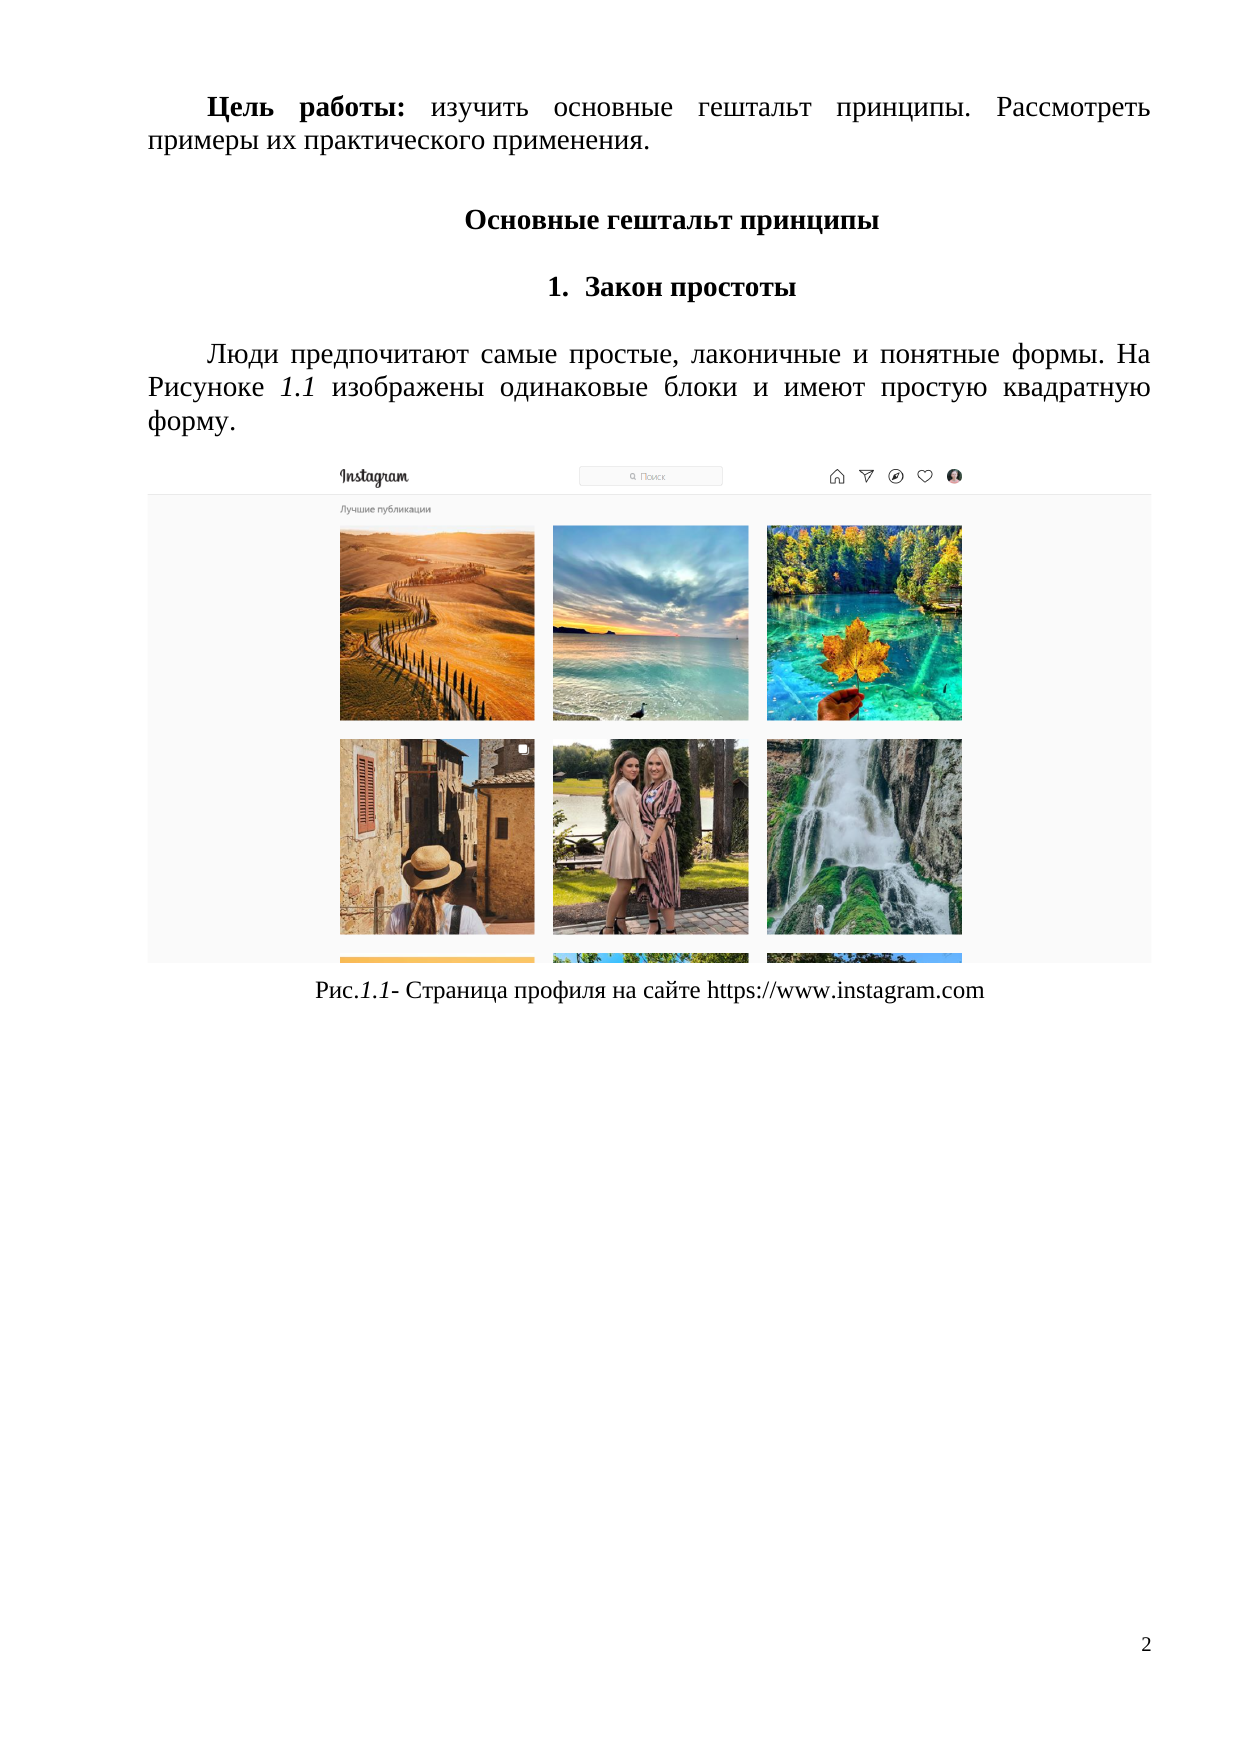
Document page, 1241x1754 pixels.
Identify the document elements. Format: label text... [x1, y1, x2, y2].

list Люди предпочитают самые простые, лаконичные и понятные формы. На Рисуноке 1.1 изображены одинаковые блоки и имеют простую квадратную форму. [148, 336, 1152, 437]
picture [147, 460, 1152, 963]
list Закон простоты [192, 269, 1152, 302]
text Цель работы: изучить основные гештальт принципы. Рассмотреть примеры их практического применения. [148, 89, 1152, 156]
list Основные гештальт принципы [192, 202, 1152, 235]
text Рис.1.1- Страница профиля на сайте https://www.instagram.com [148, 975, 1152, 1003]
